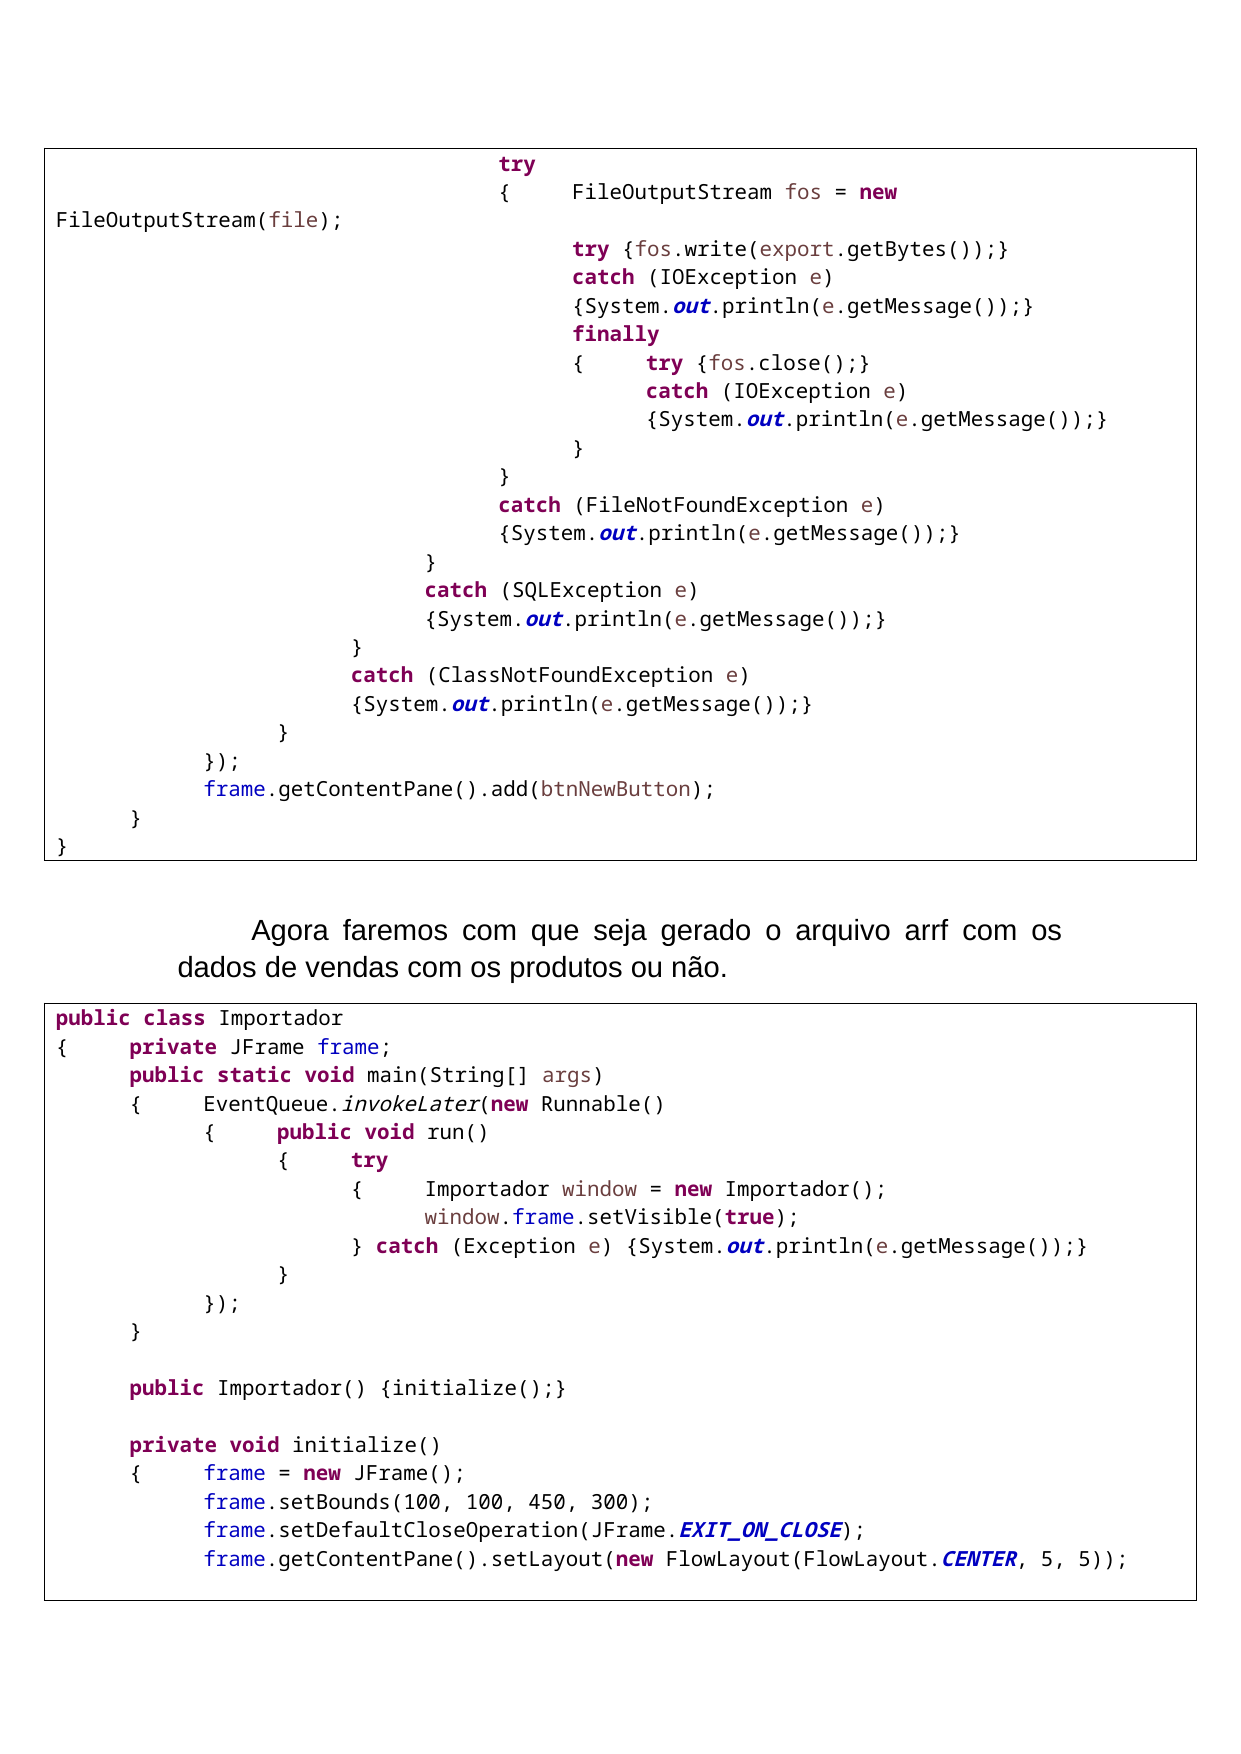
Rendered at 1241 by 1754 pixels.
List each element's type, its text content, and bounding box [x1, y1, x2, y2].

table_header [45, 1004, 1196, 1600]
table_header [45, 149, 1196, 859]
text Agora faremos com que seja gerado o arquivo arrf com os dados de vendas com os produtos ou não. [177, 913, 1063, 983]
